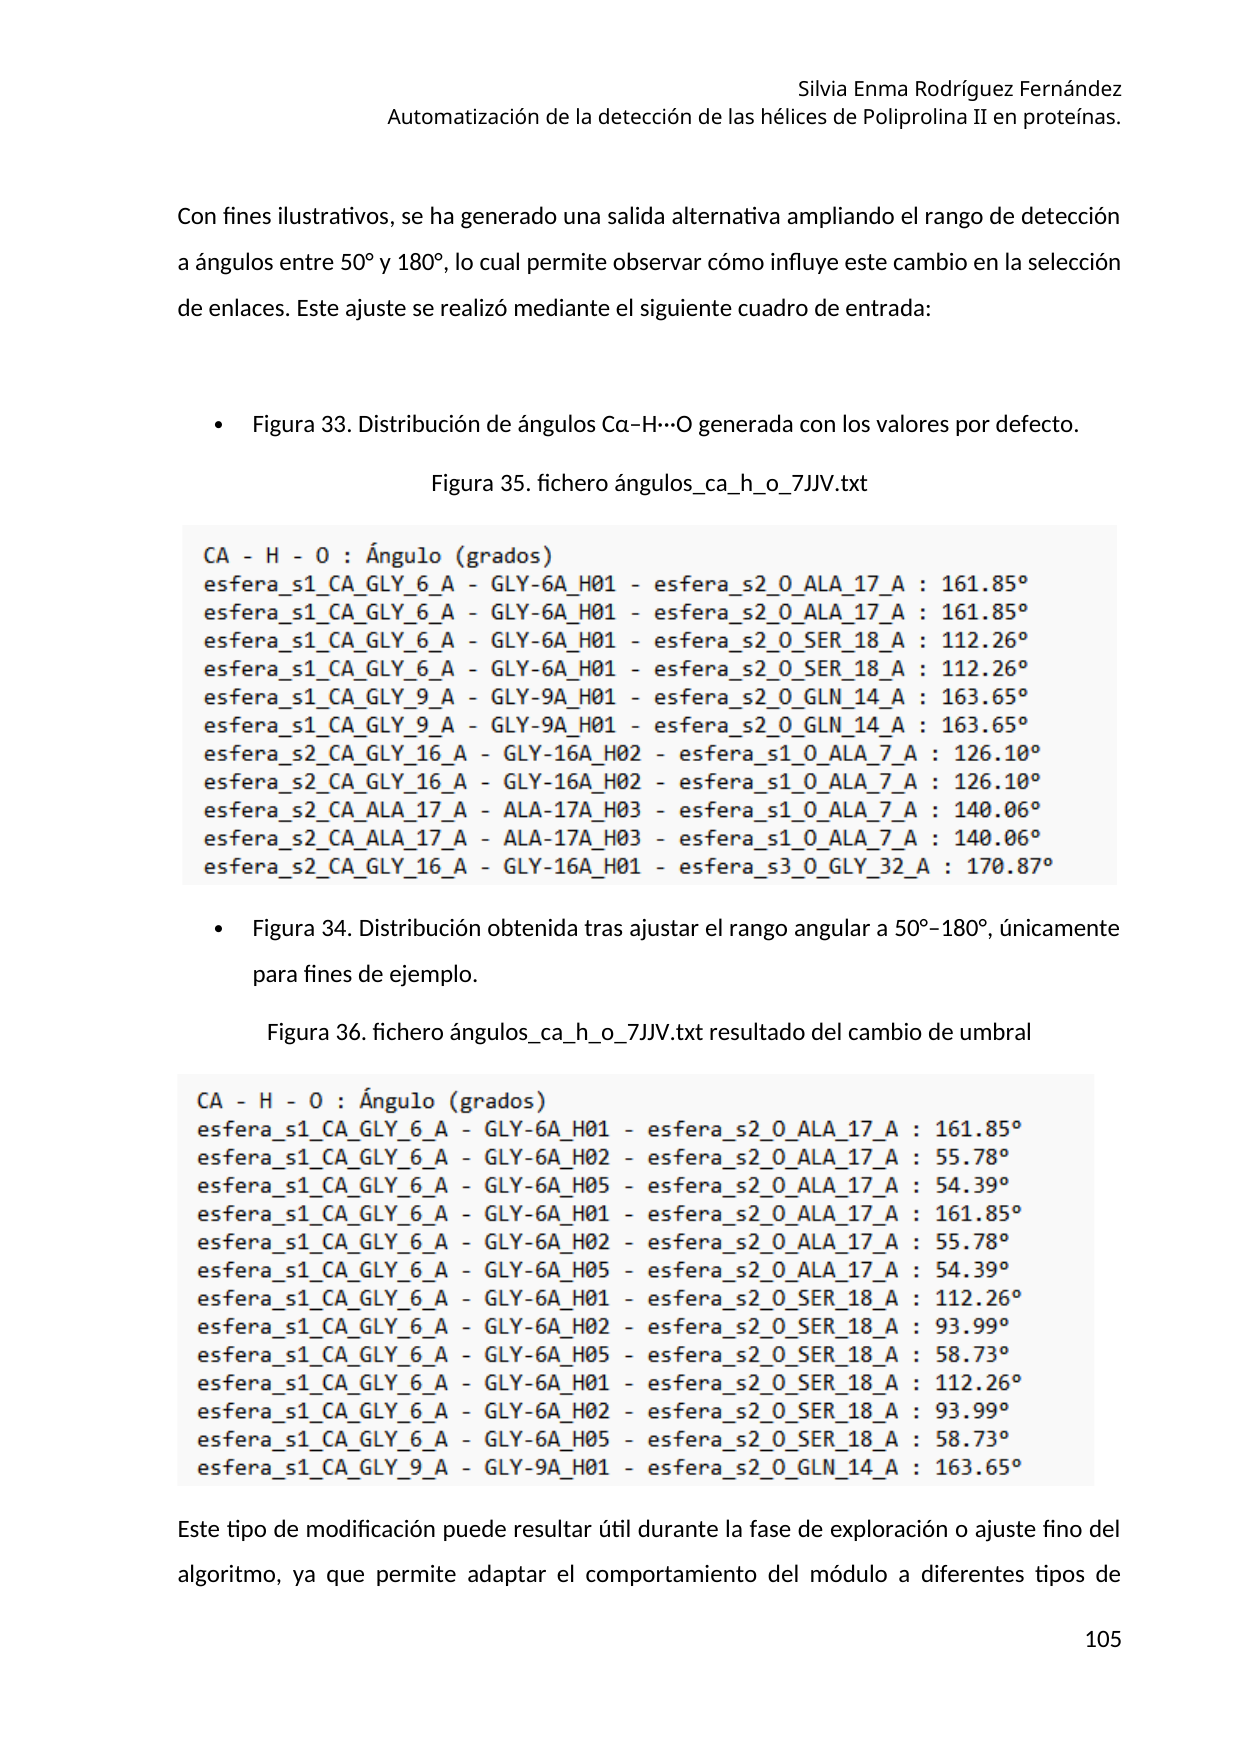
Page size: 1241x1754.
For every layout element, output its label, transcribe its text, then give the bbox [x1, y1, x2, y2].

list Figura 33. Distribución de ángulos Cα–H···O generada con los valores por defecto. [215, 408, 1122, 439]
picture [182, 525, 1117, 885]
picture [177, 1074, 1095, 1486]
list Figura 34. Distribución obtenida tras ajustar el rango angular a 50°–180°, únicamente para fines de ejemplo. [215, 912, 1122, 988]
text Con fines ilustrativos, se ha generado una salida alternativa ampliando el rango de detección a ángulos entre 50° y 180°, lo cual permite observar cómo influye este cambio en la selección de enlaces. Este ajuste se realizó mediante el siguiente cuadro de entrada: [177, 201, 1122, 322]
text Figura 35. fichero ángulos_ca_h_o_7JJV.txt [177, 467, 1122, 497]
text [177, 1513, 1122, 1589]
text Figura 36. fichero ángulos_ca_h_o_7JJV.txt resultado del cambio de umbral [177, 1016, 1122, 1046]
